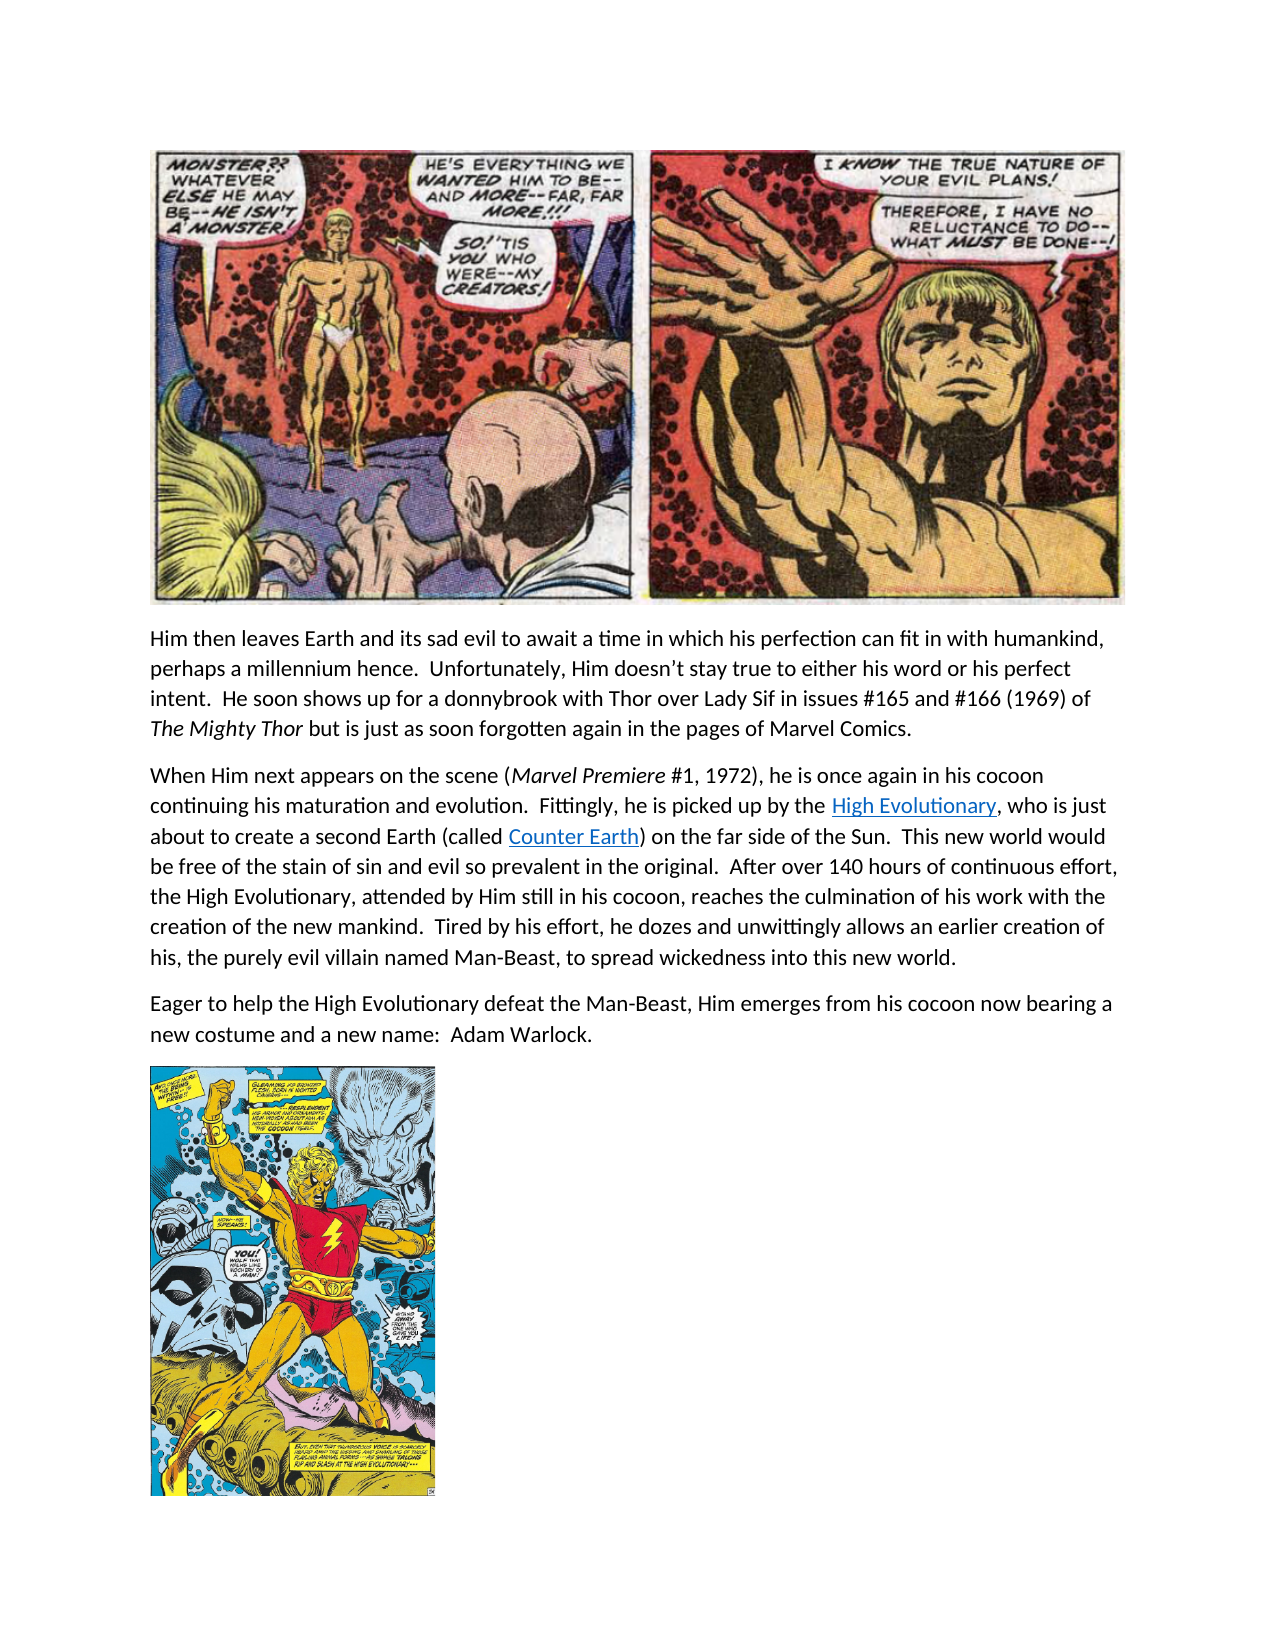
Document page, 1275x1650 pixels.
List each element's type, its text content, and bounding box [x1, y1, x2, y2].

picture [150, 150, 1125, 605]
text Eager to help the High Evolutionary defeat the Man-Beast, Him emerges from his cocoon now bearing a new costume and a new name: Adam Warlock. [150, 989, 1125, 1048]
text Him then leaves Earth and its sad evil to await a time in which his perfection can fit in with humankind, perhaps a millennium hence. Unfortunately, Him doesn’t stay true to either his word or his perfect intent. He soon shows up for a donnybrook with Thor over Lady Sif in issues #165 and #166 (1969) of The Mighty Thor but is just as soon forgotten again in the pages of Marvel Comics. [150, 624, 1125, 743]
picture [412, 1289, 429, 1300]
picture [421, 1353, 436, 1359]
text When Him next appears on the scene (Marvel Premiere #1, 1972), he is once again in his cocoon continuing his maturation and evolution. Fittingly, he is picked up by the High Evolutionary, who is just about to create a second Earth (called Counter Earth) on the far side of the Sun. This new world would be free of the stain of sin and evil so prevalent in the original. After over 140 hours of continuous effort, the High Evolutionary, attended by Him still in his cocoon, reaches the culmination of his work with the creation of the new mankind. Tired by his effort, he dozes and unwittingly allows an earlier creation of his, the purely evil villain named Man-Beast, to spread wickedness into this new world. [150, 761, 1125, 971]
picture [150, 1066, 436, 1496]
